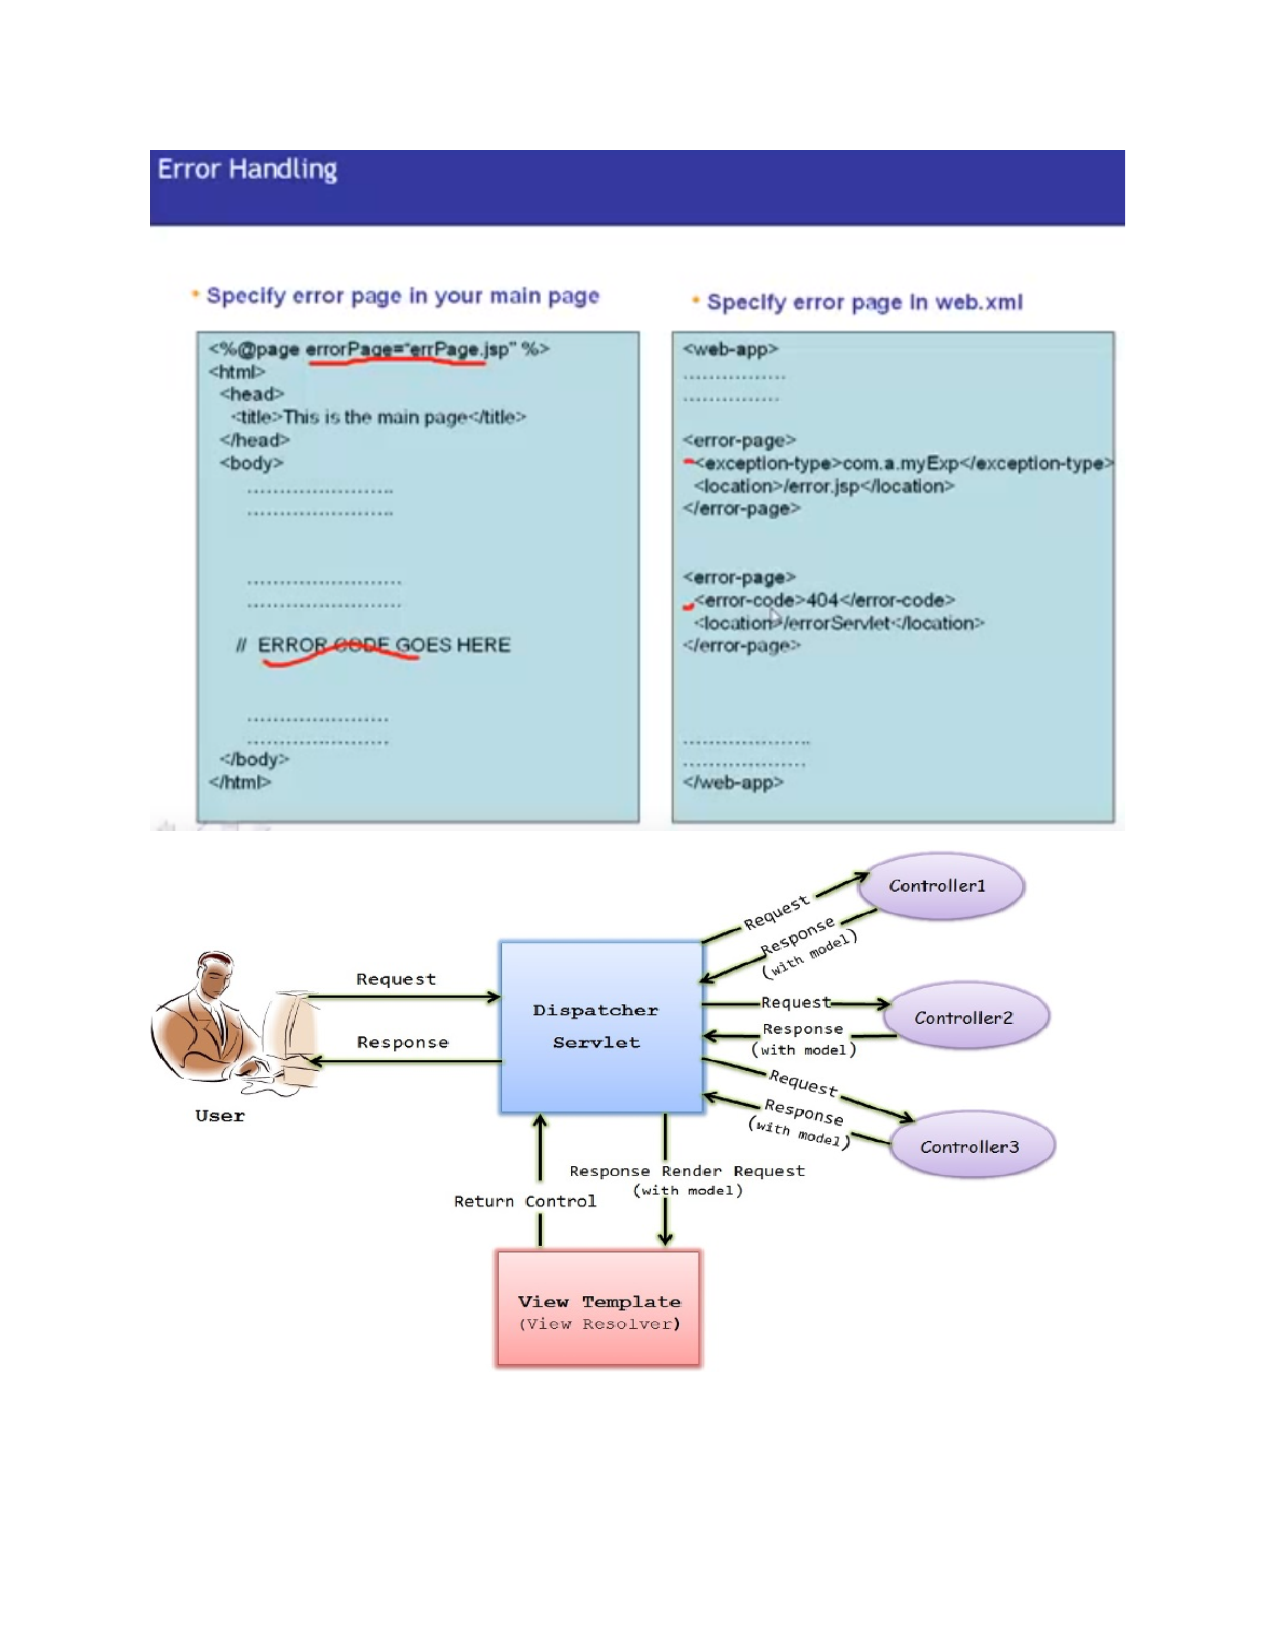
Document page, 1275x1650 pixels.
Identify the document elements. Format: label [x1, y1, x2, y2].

picture [150, 150, 1125, 831]
picture [150, 848, 1058, 1372]
